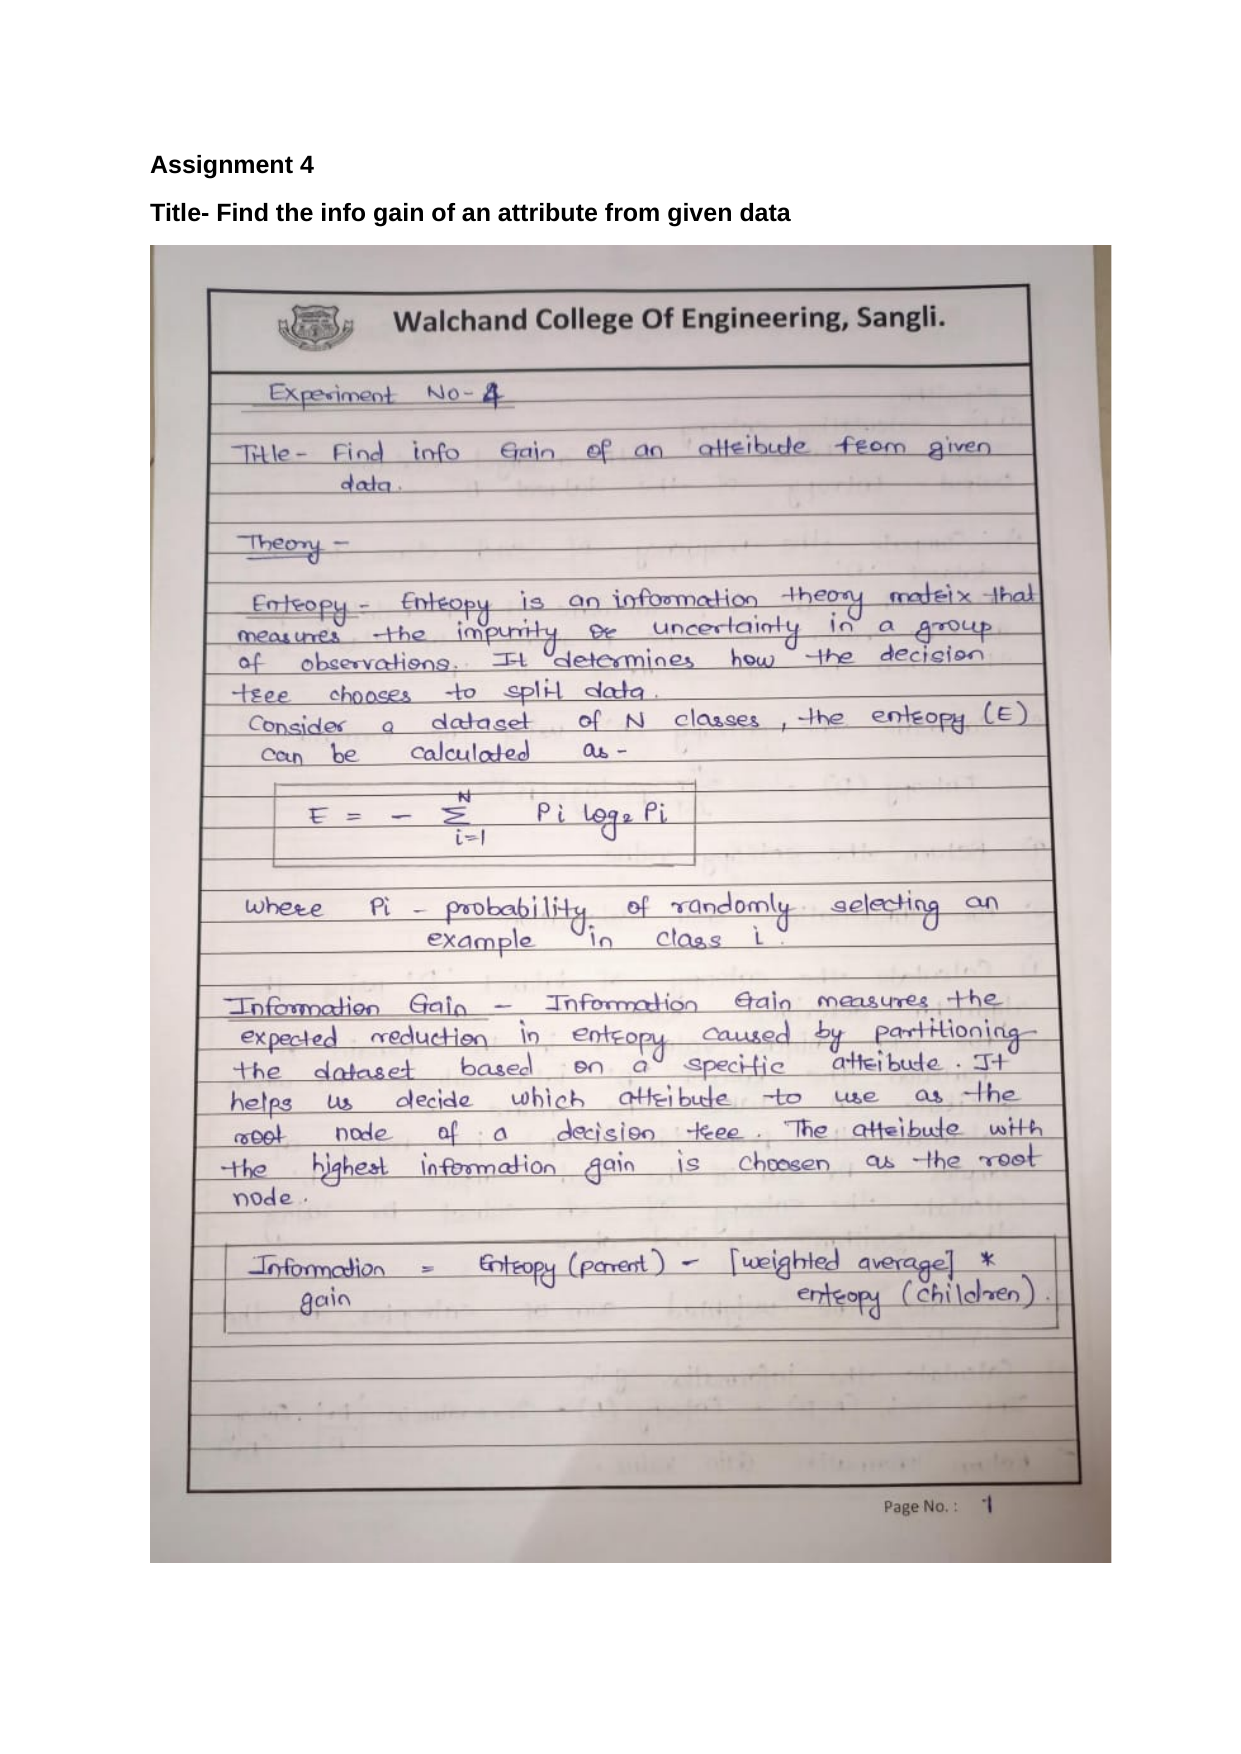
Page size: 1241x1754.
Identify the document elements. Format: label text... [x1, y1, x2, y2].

text Title- Find the info gain of an attribute from given data [150, 198, 1090, 226]
picture [150, 245, 1112, 1563]
text Assignment 4 [150, 150, 1090, 179]
